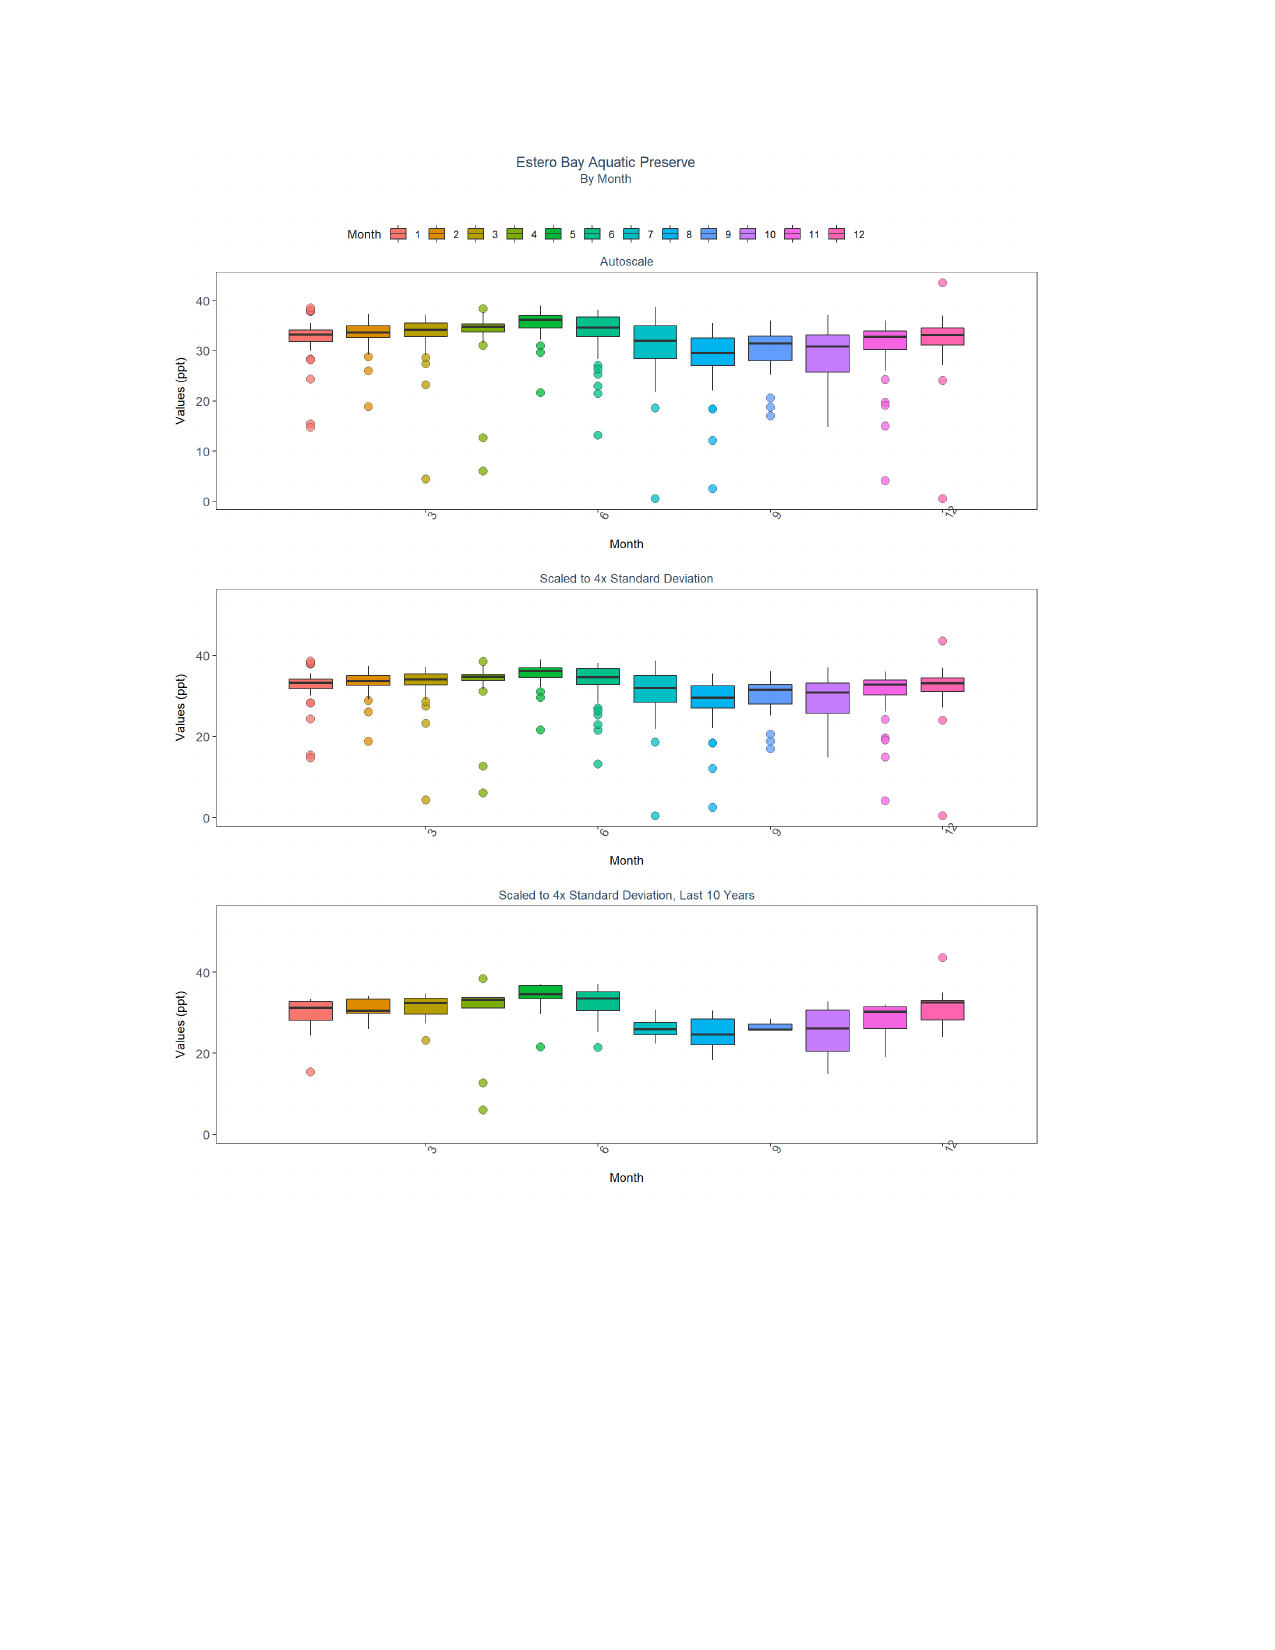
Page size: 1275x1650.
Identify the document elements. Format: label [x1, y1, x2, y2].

picture [168, 150, 1044, 1200]
